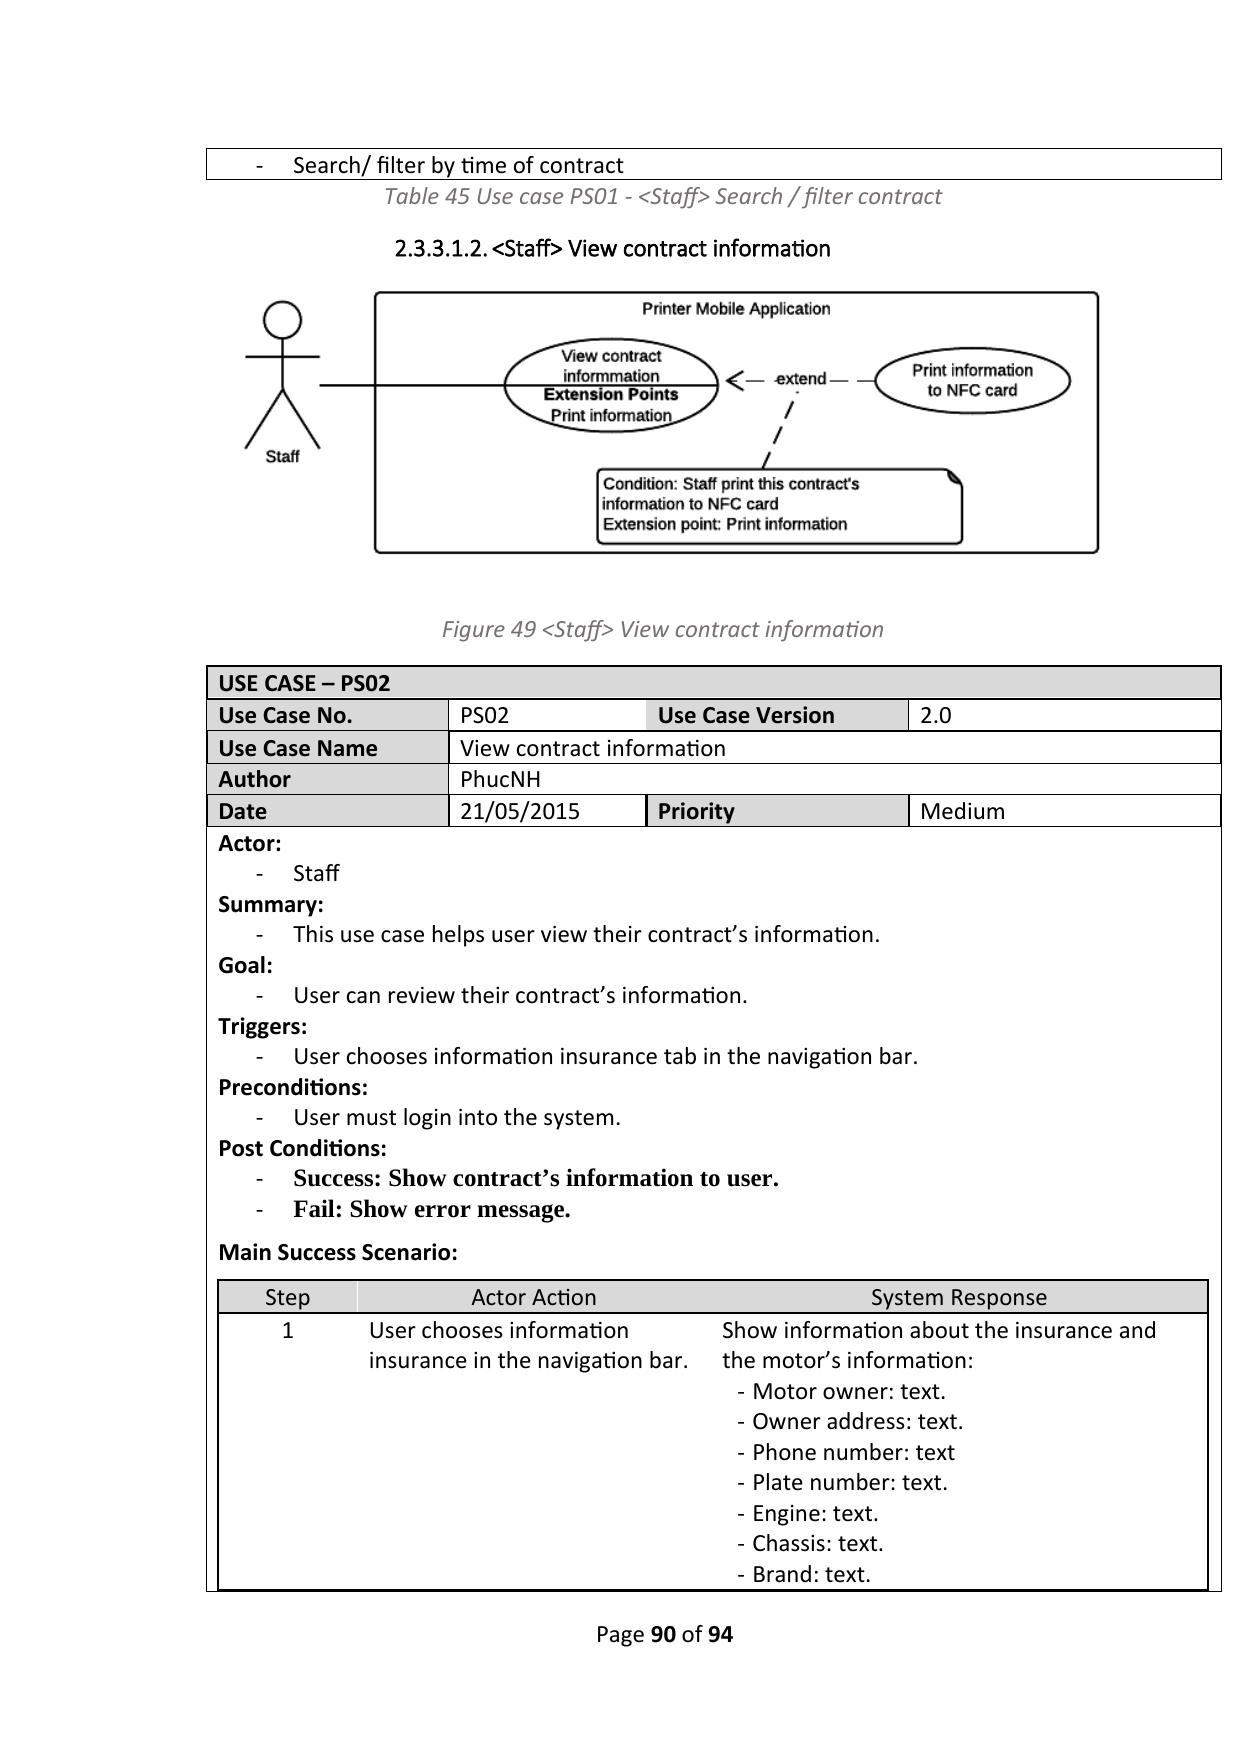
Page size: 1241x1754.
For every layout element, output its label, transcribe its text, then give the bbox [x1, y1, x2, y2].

table_cell View contract information [450, 732, 1220, 763]
table_cell Use Case No. [207, 700, 448, 730]
table_cell Date [208, 795, 448, 826]
table_cell Author [207, 764, 448, 794]
text Table Use case PS01 - <Staff> Search / filter contract [207, 180, 1122, 211]
table_cell Medium [910, 795, 1220, 826]
table_cell PS02 [449, 700, 646, 730]
table_cell Priority [648, 795, 908, 826]
table_header USE CASE – PS02 [208, 667, 1220, 697]
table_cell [207, 827, 1221, 1591]
table_cell Use Case Version [646, 700, 908, 730]
text Figure <Staff> View contract information [207, 613, 1122, 644]
table_cell 21/05/2015 [450, 795, 645, 826]
table_cell 2.0 [909, 700, 1221, 730]
subtitle <Staff> View contract information [394, 232, 1122, 262]
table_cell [207, 149, 1221, 179]
picture [206, 264, 1124, 595]
table_cell PhucNH [449, 764, 1221, 794]
table_cell Use Case Name [208, 731, 448, 763]
